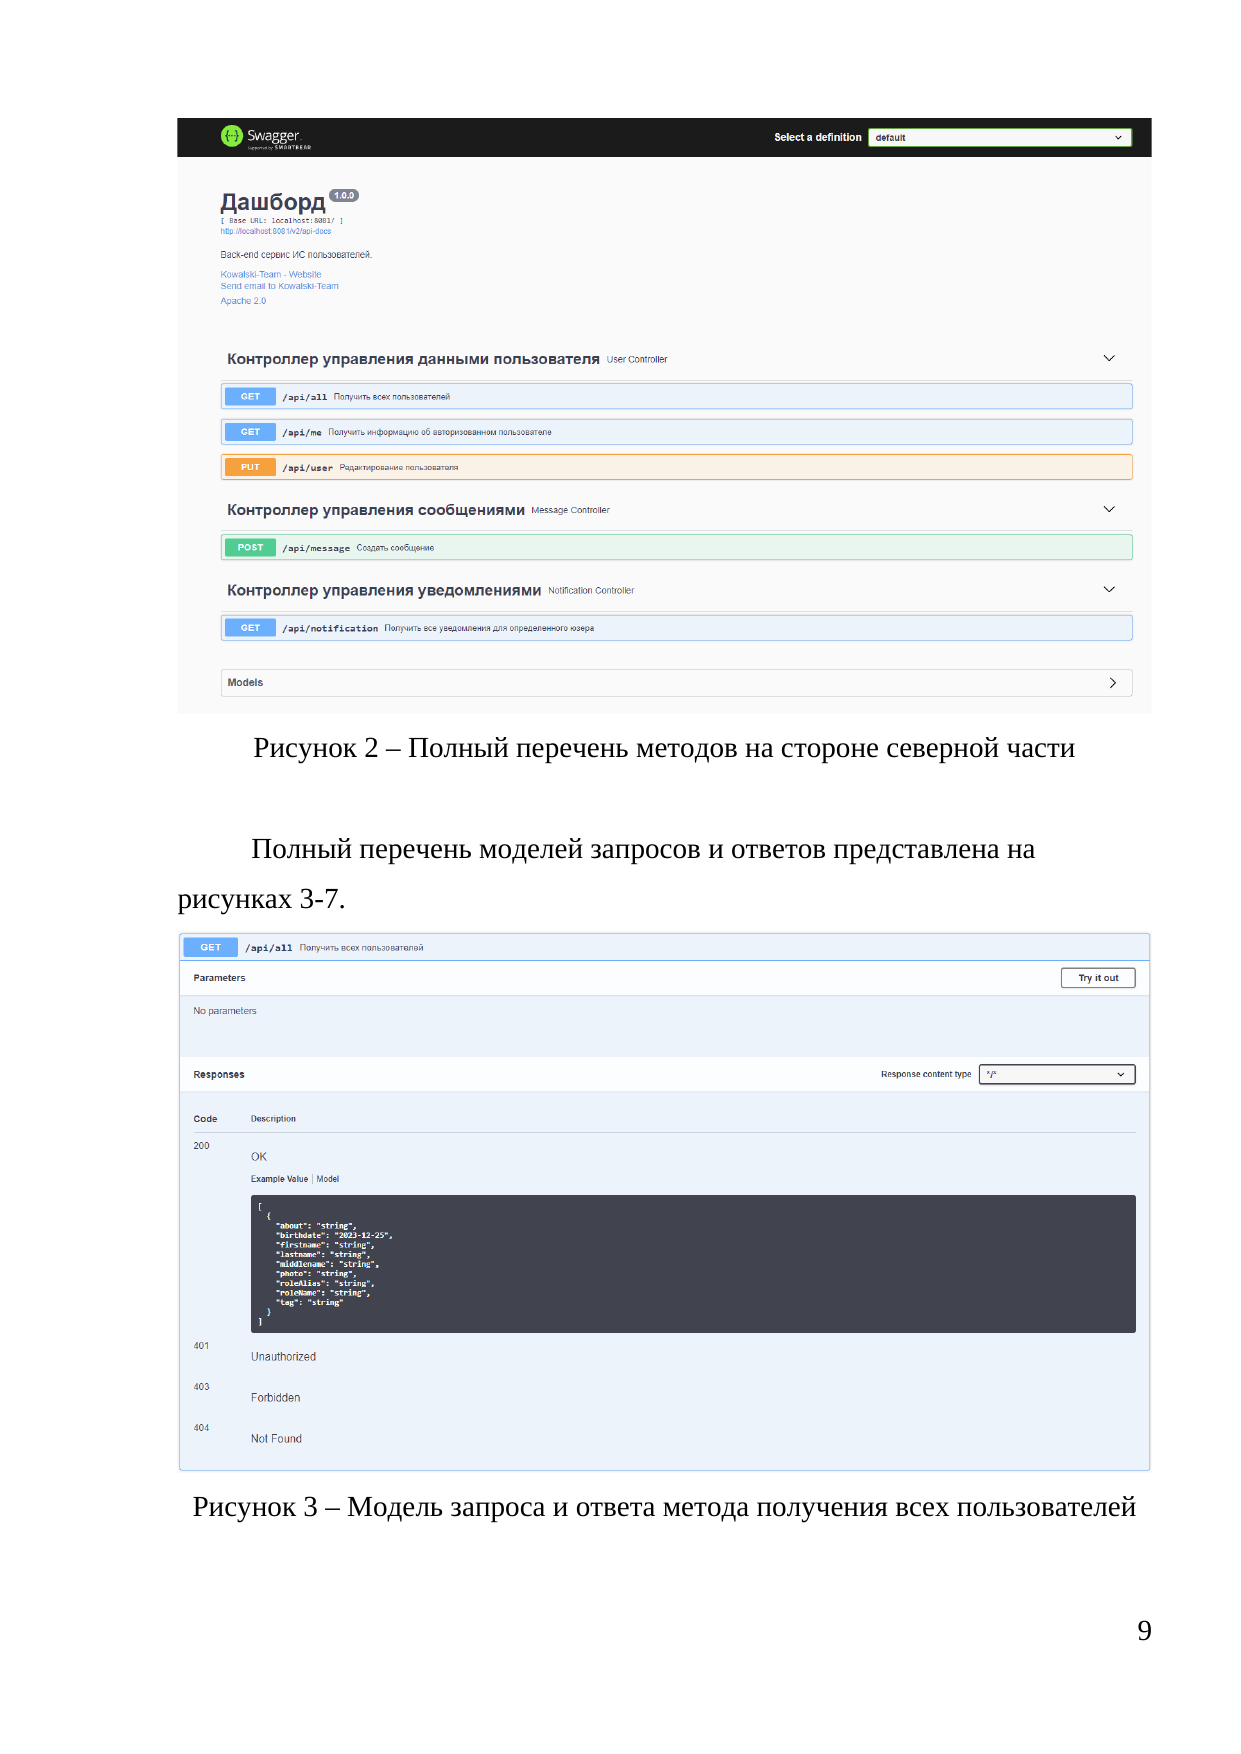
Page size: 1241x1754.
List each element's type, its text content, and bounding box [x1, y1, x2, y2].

text Рисунок 3 – Модель запроса и ответа метода получения всех пользователей [177, 1473, 1152, 1523]
text Рисунок 2 – Полный перечень методов на стороне северной части [177, 730, 1152, 764]
picture [177, 931, 1152, 1473]
text Полный перечень моделей запросов и ответов представлена на рисунках 3-7. [177, 831, 1152, 915]
picture [177, 118, 1152, 714]
